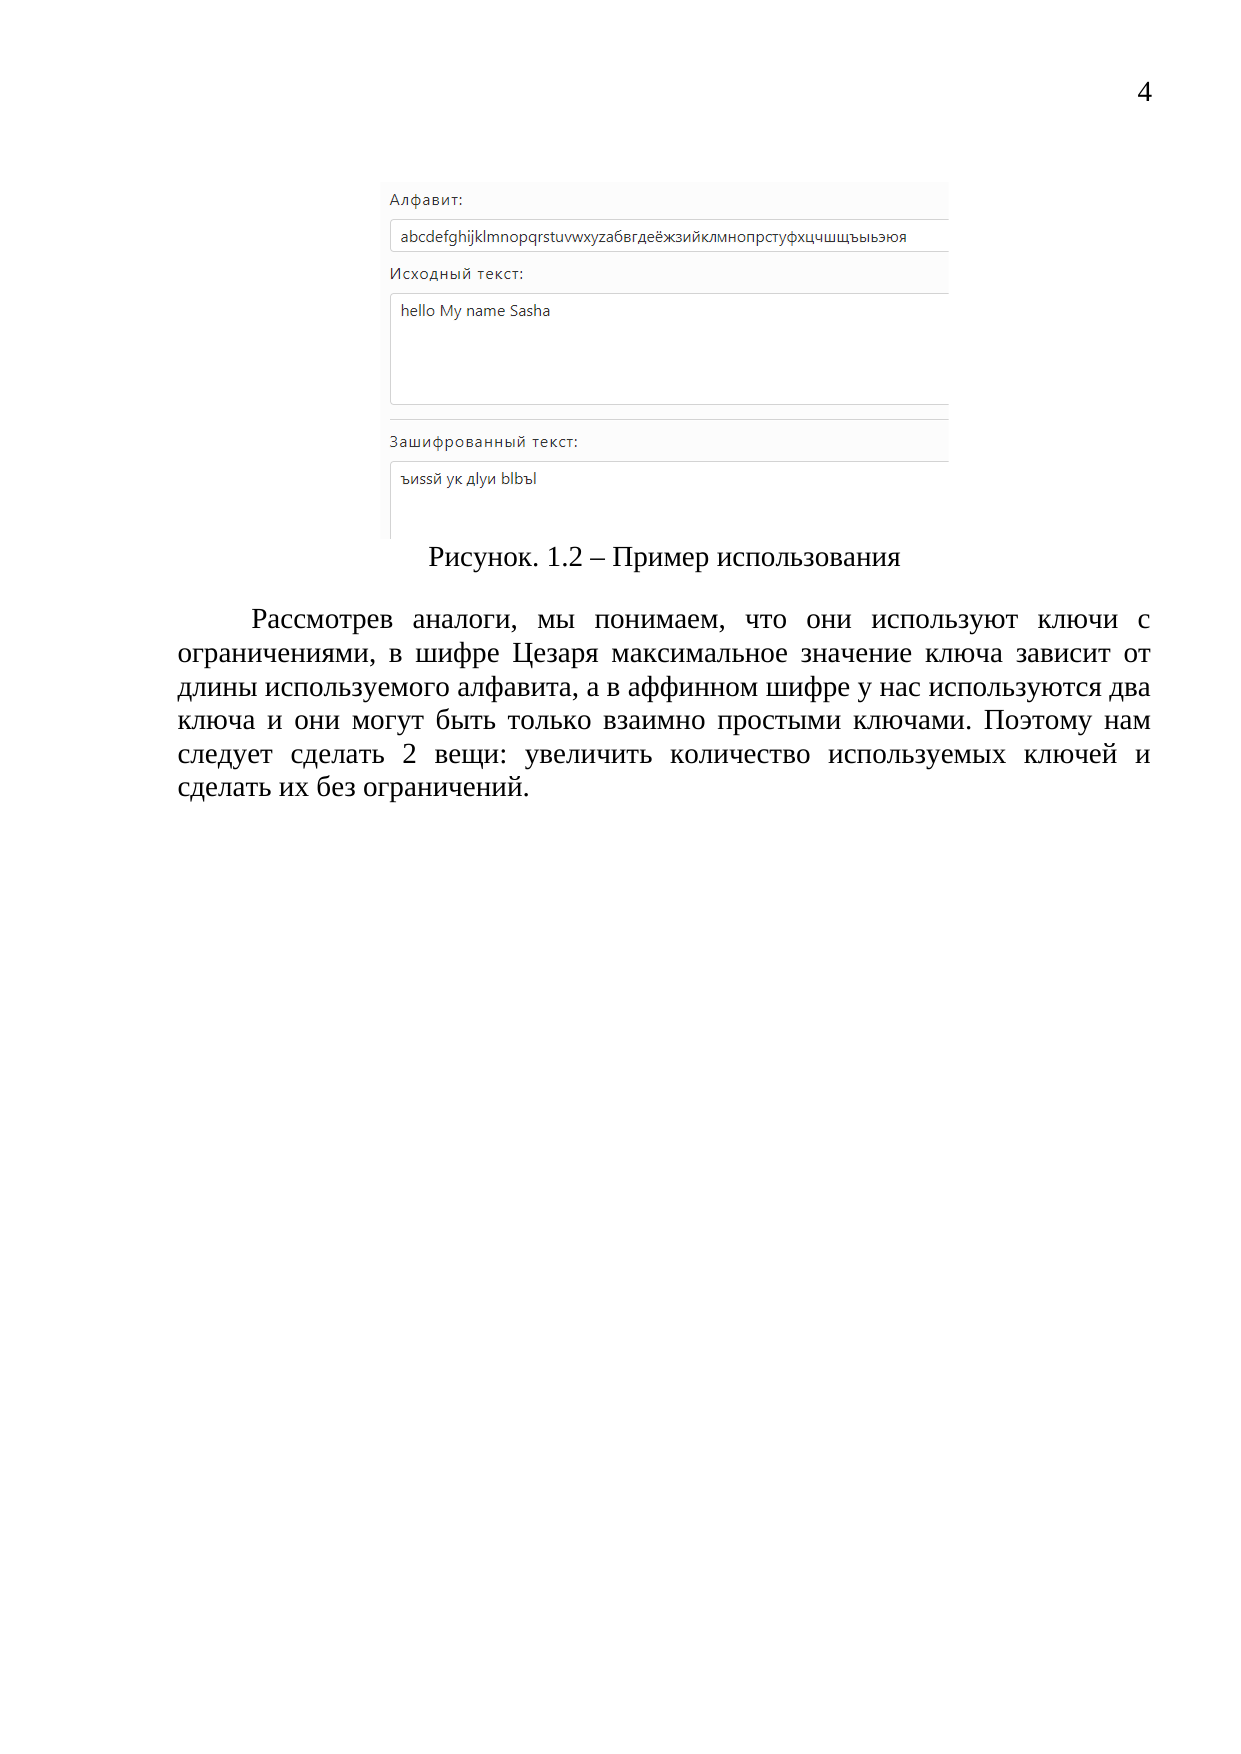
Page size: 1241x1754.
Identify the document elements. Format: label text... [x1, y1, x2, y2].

picture [380, 182, 949, 539]
text Рассмотрев аналоги, мы понимаем, что они используют ключи с ограничениями, в шифре Цезаря максимальное значение ключа зависит от длины используемого алфавита, а в аффинном шифре у нас используются два ключа и они могут быть только взаимно простыми ключами. Поэтому нам следует сделать 2 вещи: увеличить количество используемых ключей и сделать их без ограничений. [177, 602, 1152, 803]
text Рисунок. 1.2 – Пример использования [177, 539, 1152, 572]
